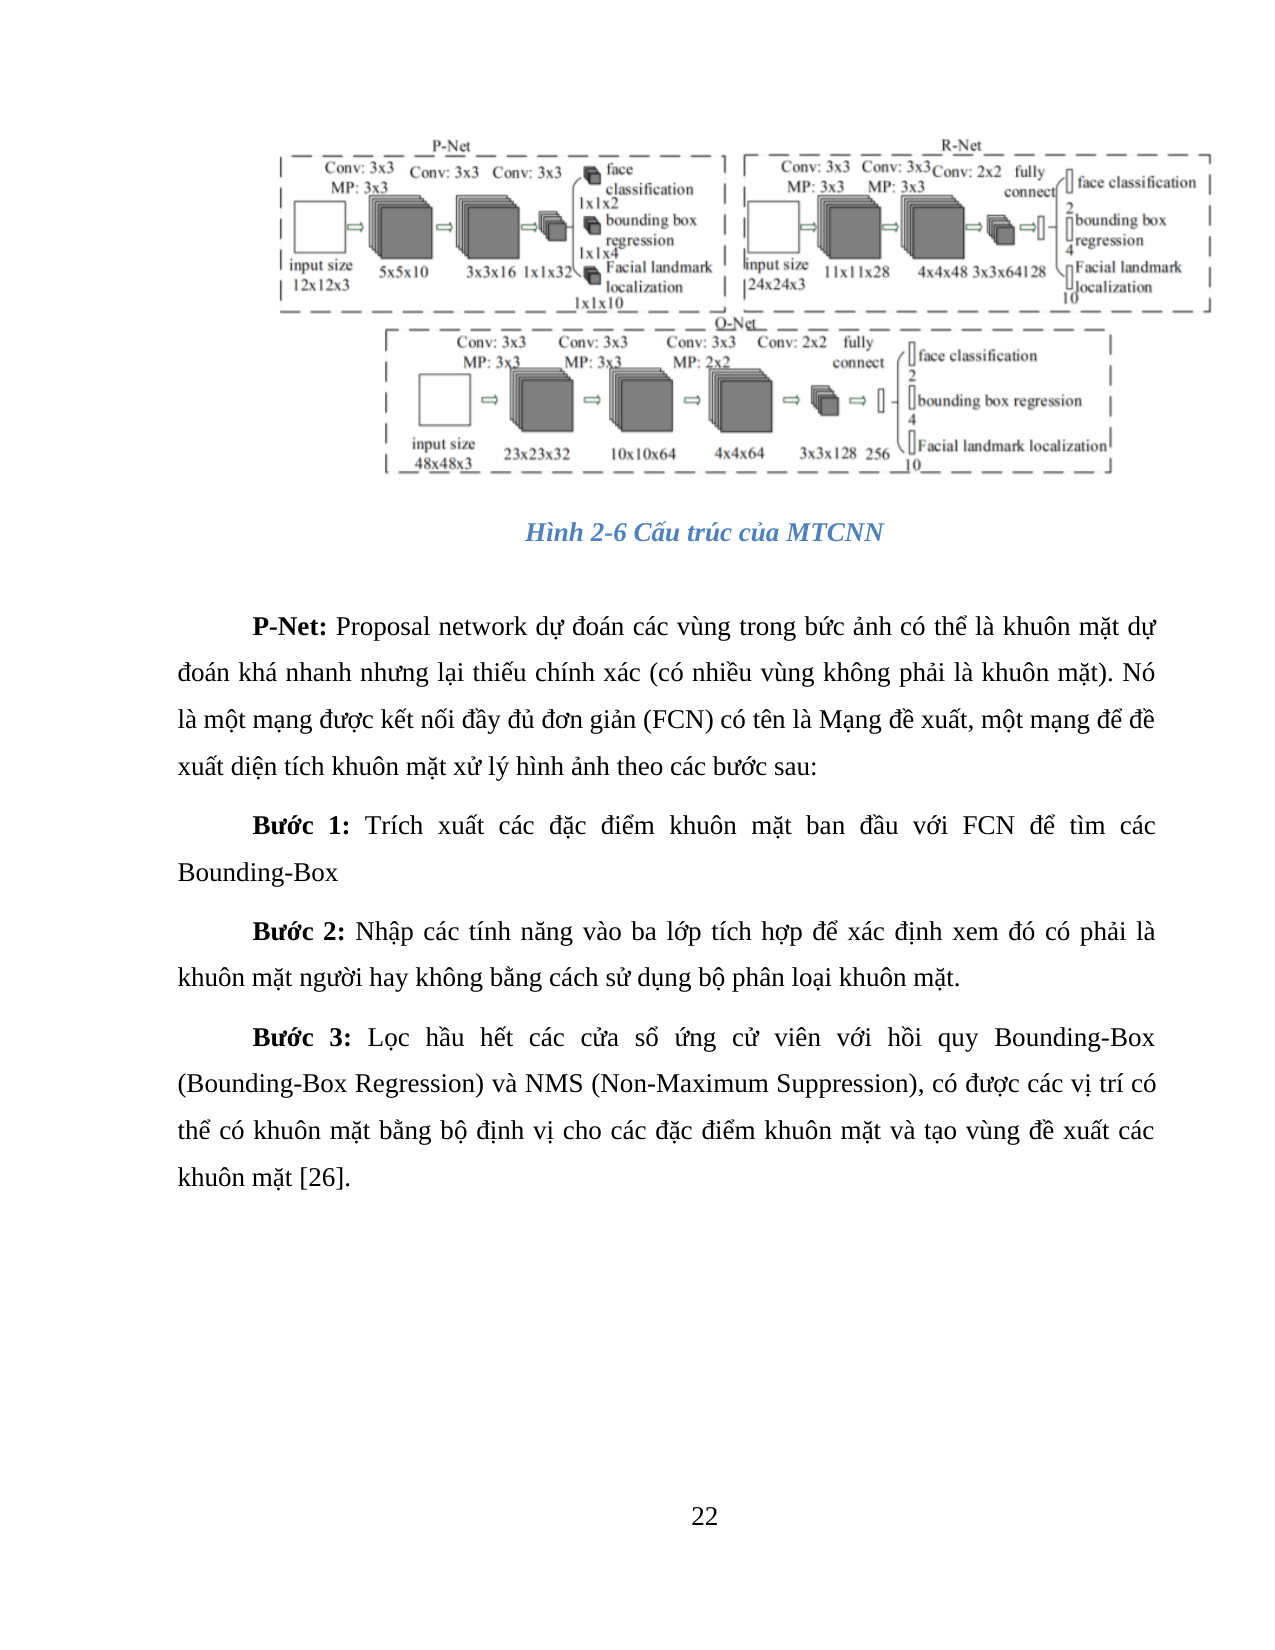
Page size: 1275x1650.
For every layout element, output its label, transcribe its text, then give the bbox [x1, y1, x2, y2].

picture [252, 118, 1232, 489]
text Bước 1: Trích xuất các đặc điểm khuôn mặt ban đầu với FCN để tìm các Bounding-Box [177, 809, 1157, 887]
text Bước 2: Nhập các tính năng vào ba lớp tích hợp để xác định xem đó có phải là khuôn mặt người hay không bằng cách sử dụng bộ phân loại khuôn mặt. [177, 915, 1157, 993]
text Hình 2-6 Cấu trúc của MTCNN [177, 516, 1157, 547]
text Bước 3: Lọc hầu hết các cửa sổ ứng cử viên với hồi quy Bounding-Box (Bounding-Box Regression) và NMS (Non-Maximum Suppression), có được các vị trí có thể có khuôn mặt bằng bộ định vị cho các đặc điểm khuôn mặt và tạo vùng đề xuất các khuôn mặt [26]. [177, 1021, 1157, 1192]
text P-Net: Proposal network dự đoán các vùng trong bức ảnh có thể là khuôn mặt dự đoán khá nhanh nhưng lại thiếu chính xác (có nhiều vùng không phải là khuôn mặt). Nó là một mạng được kết nối đầy đủ đơn giản (FCN) có tên là Mạng đề xuất, một mạng để đề xuất diện tích khuôn mặt xử lý hình ảnh theo các bước sau: [177, 610, 1157, 781]
